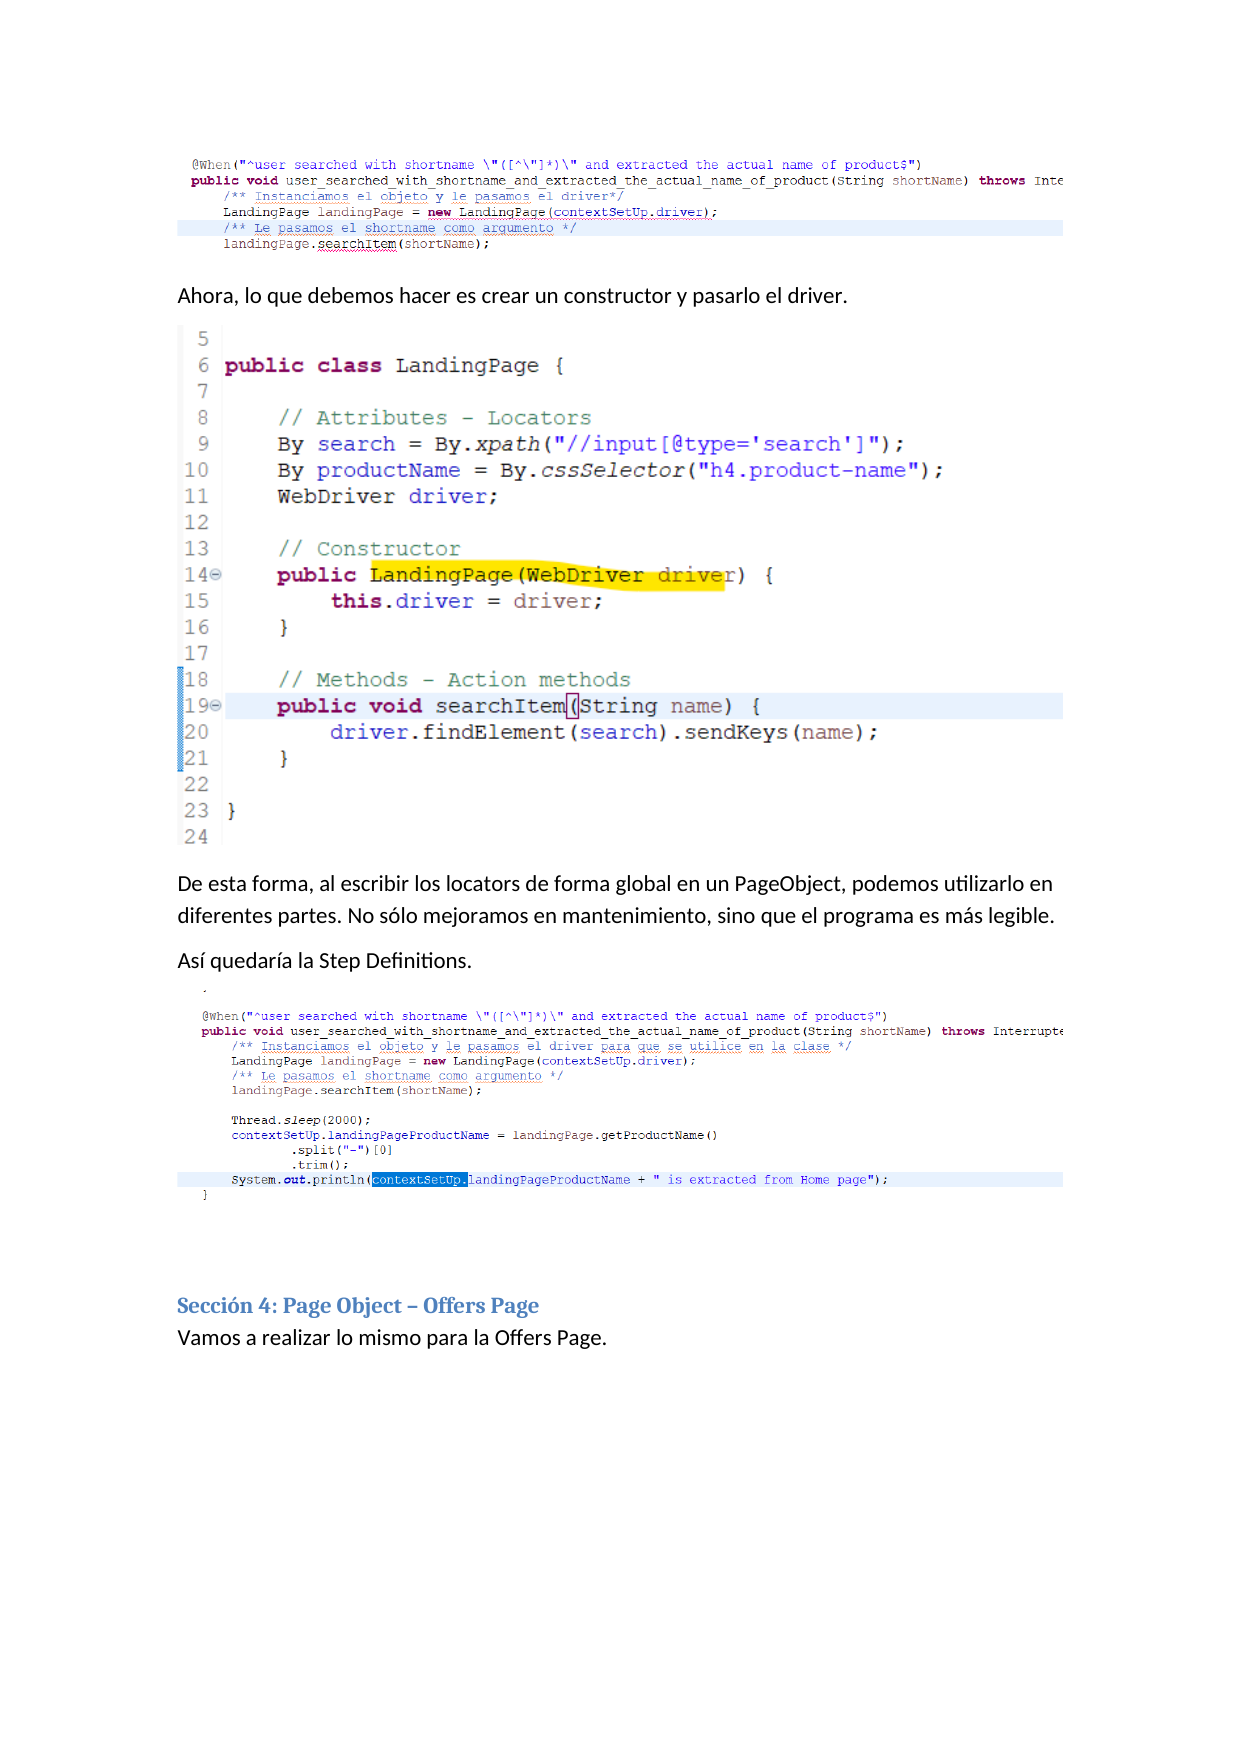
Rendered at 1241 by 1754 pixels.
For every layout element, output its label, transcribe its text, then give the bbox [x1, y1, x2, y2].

text De esta forma, al escribir los locators de forma global en un PageObject, podemos utilizarlo en diferentes partes. No sólo mejoramos en mantenimiento, sino que el programa es más legible. [177, 869, 1063, 929]
text Así quedaría la Step Definitions. [177, 946, 1063, 974]
picture [177, 147, 1063, 256]
picture [177, 325, 1063, 845]
subtitle Sección 4: Page Object – Offers Page [177, 1293, 1063, 1319]
picture [177, 990, 1063, 1215]
text Vamos a realizar lo mismo para la Offers Page. [177, 1323, 1063, 1351]
text Ahora, lo que debemos hacer es crear un constructor y pasarlo el driver. [177, 281, 1063, 309]
